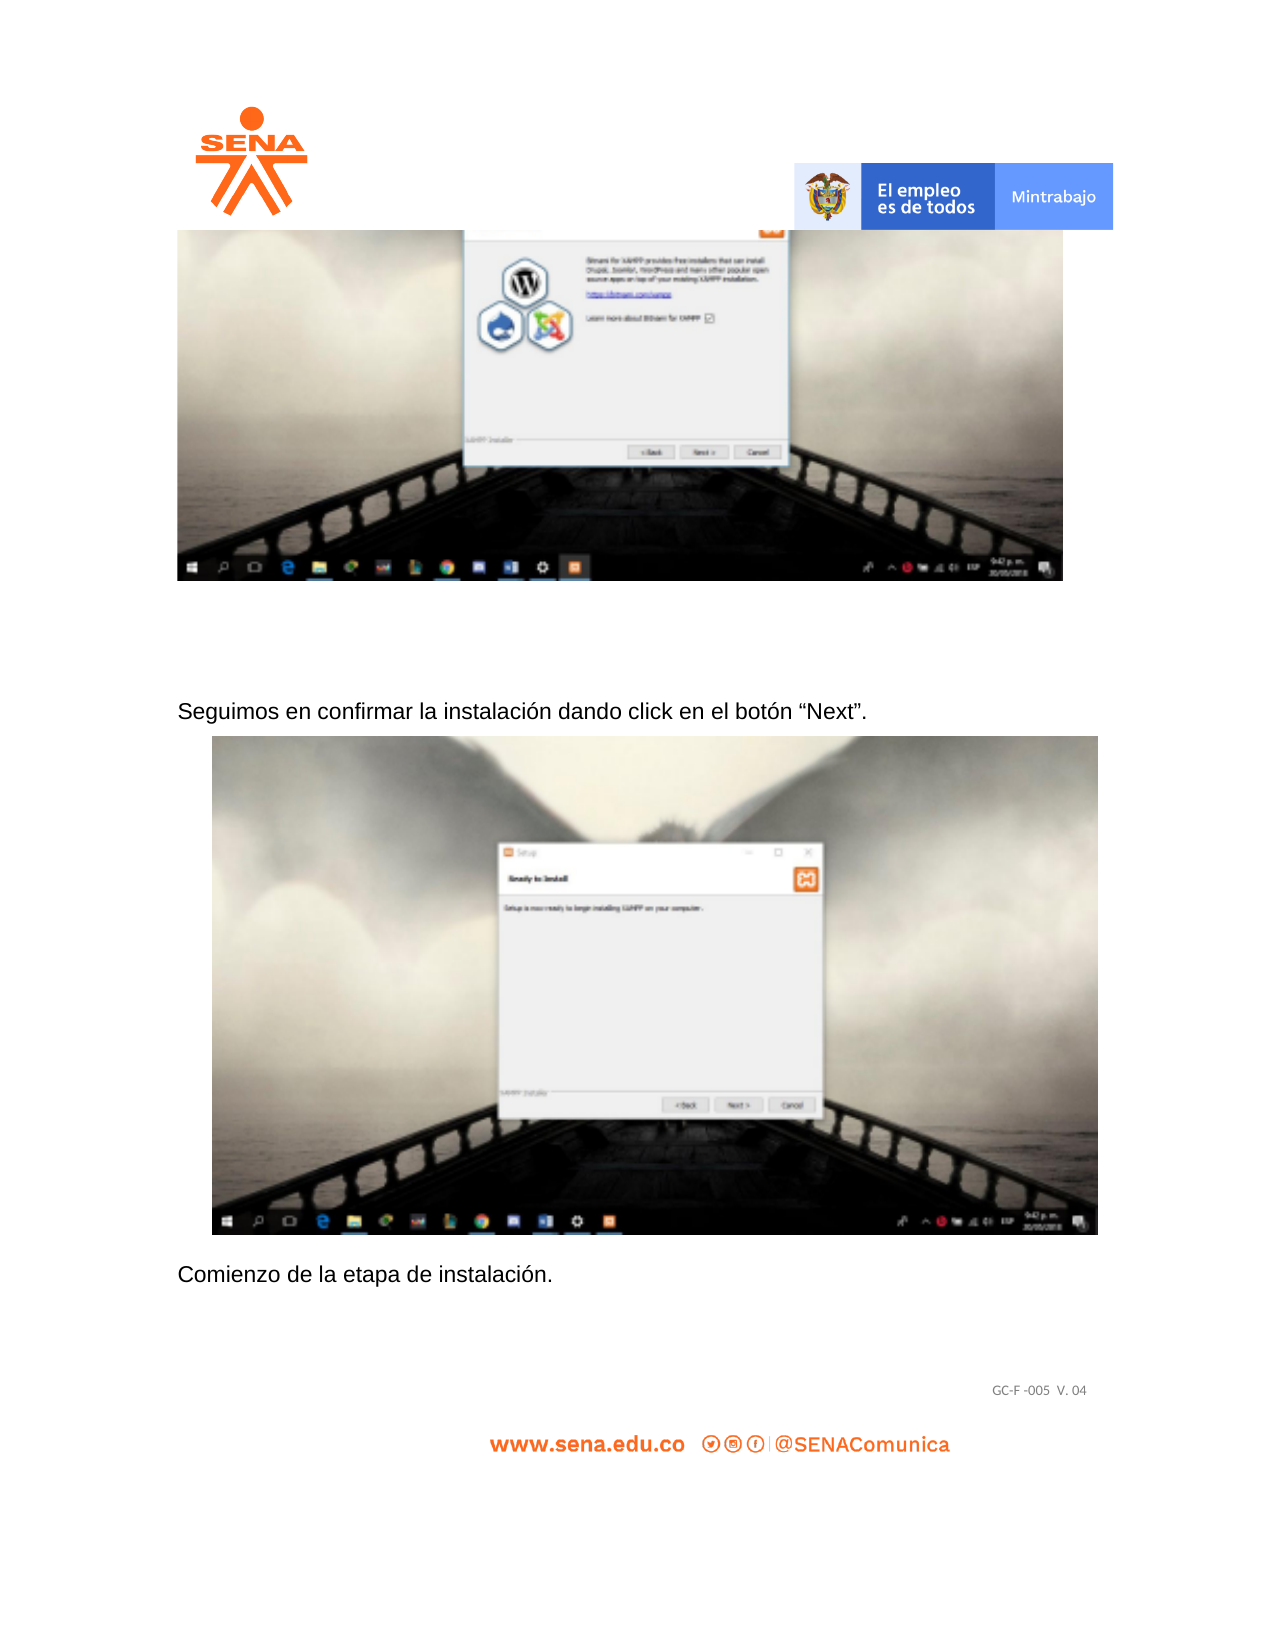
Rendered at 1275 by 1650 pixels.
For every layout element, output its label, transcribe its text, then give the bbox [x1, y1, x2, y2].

text Comienzo de la etapa de instalación. [177, 1261, 1098, 1287]
picture [212, 736, 1098, 1235]
picture [478, 1423, 960, 1464]
text Seguimos en confirmar la instalación dando click en el botón “Next”. [177, 701, 1098, 724]
picture [177, 85, 1114, 581]
